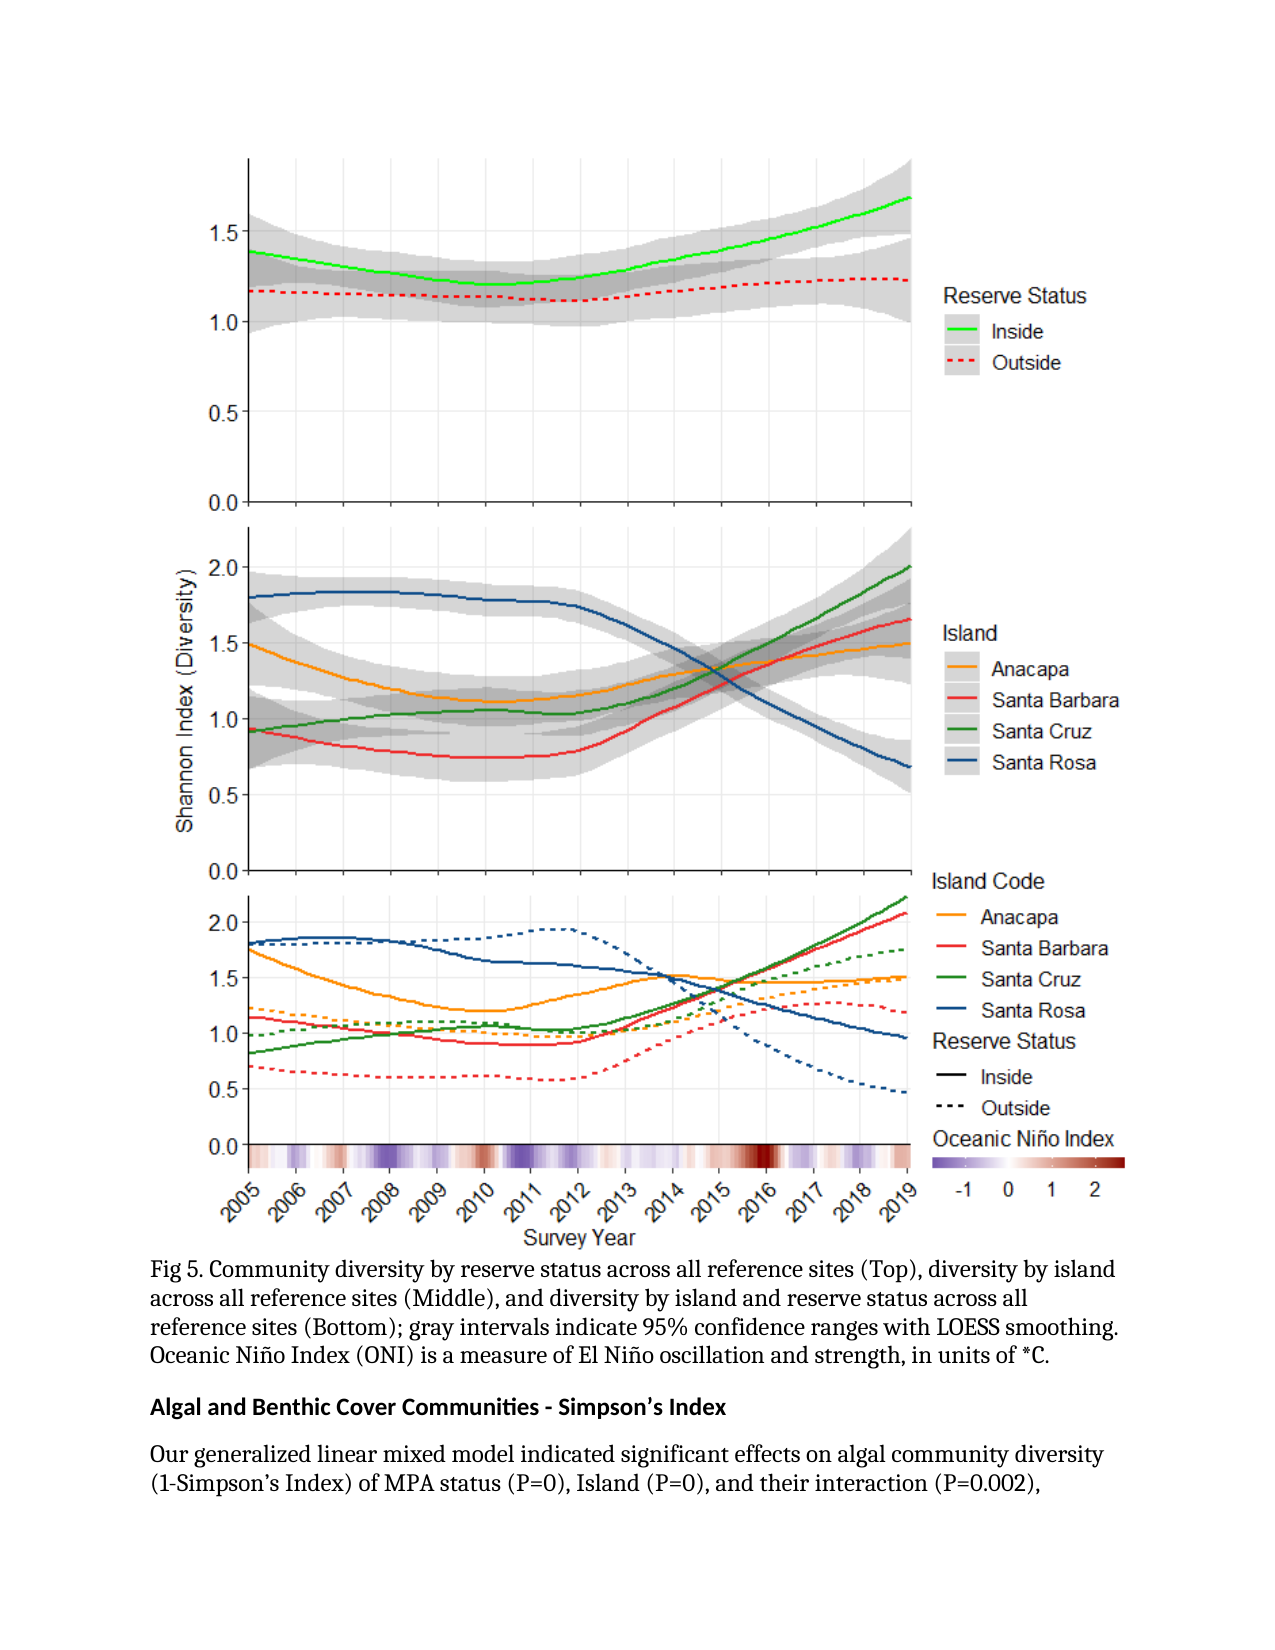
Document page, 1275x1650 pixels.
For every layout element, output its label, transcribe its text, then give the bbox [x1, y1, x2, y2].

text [150, 1440, 1125, 1498]
subtitle Algal and Benthic Cover Communities - Simpson’s Index [150, 1391, 1125, 1421]
picture [168, 150, 1144, 1255]
